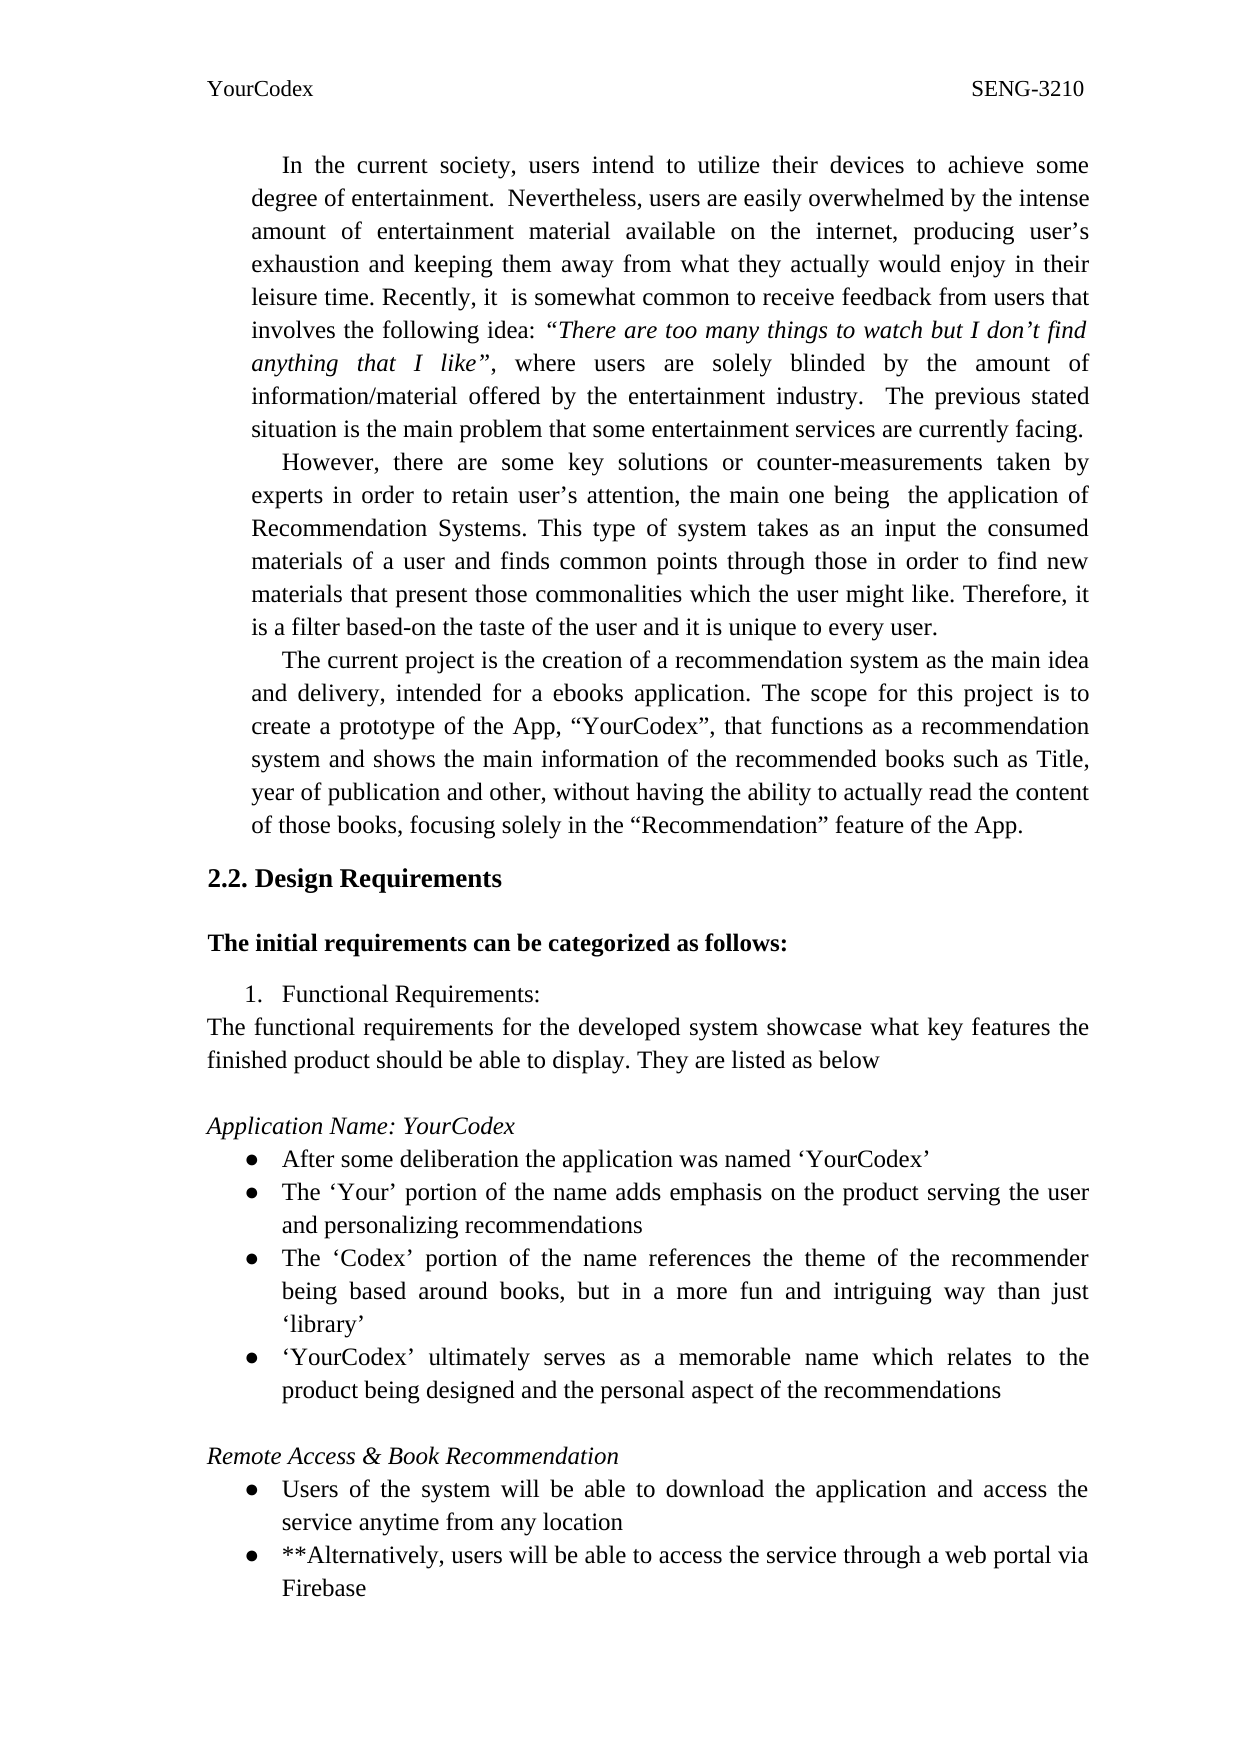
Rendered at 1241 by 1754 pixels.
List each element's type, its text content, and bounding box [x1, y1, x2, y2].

list ‘YourCodex’ ultimately serves as a memorable name which relates to the product being designed and the personal aspect of the recommendations [244, 1342, 1090, 1404]
list **Alternatively, users will be able to access the service through a web portal via Firebase [244, 1540, 1090, 1602]
list The ‘Your’ portion of the name adds emphasis on the product serving the user and personalizing recommendations [244, 1177, 1090, 1239]
text However, there are some key solutions or counter-measurements taken by experts in order to retain user’s attention, the main one being the application of Recommendation Systems. This type of system takes as an input the consumed materials of a user and finds common points through those in order to find new materials that present those commonalities which the user might like. Therefore, it is a filter based-on the taste of the user and it is unique to every user. [251, 447, 1090, 641]
text The functional requirements for the developed system showcase what key features the finished product should be able to display. They are listed as below [207, 1012, 1090, 1074]
text In the current society, users intend to utilize their devices to achieve some degree of entertainment. Nevertheless, users are easily overwhelmed by the intense amount of entertainment material available on the internet, producing user’s exhaustion and keeping them away from what they actually would enjoy in their leisure time. Recently, it is somewhat common to receive feedback from users that involves the following idea: “There are too many things to watch but I don’t find anything that I like”, where users are solely blinded by the amount of information/material offered by the entertainment industry. The previous stated situation is the main problem that some entertainment services are currently facing. [251, 150, 1090, 443]
list Users of the system will be able to download the application and access the service anytime from any location [244, 1474, 1090, 1536]
list Functional Requirements: [244, 979, 1090, 1008]
list After some deliberation the application was named ‘YourCodex’ [244, 1144, 1090, 1173]
subtitle 2.2. Design Requirements [207, 862, 1078, 893]
text Application Name: YourCodex [207, 1111, 1090, 1140]
list The ‘Codex’ portion of the name references the theme of the recommender being based around books, but in a more fun and intriguing way than just ‘library’ [244, 1243, 1090, 1338]
text The current project is the creation of a recommendation system as the main idea and delivery, intended for a ebooks application. The scope for this project is to create a prototype of the App, “YourCodex”, that functions as a recommendation system and shows the main information of the recommended books such as Title, year of publication and other, without having the ability to actually read the content of those books, focusing solely in the “Recommendation” feature of the App. [251, 645, 1090, 839]
text Remote Access & Book Recommendation [207, 1441, 1090, 1470]
subtitle The initial requirements can be categorized as follows: [207, 928, 1078, 956]
